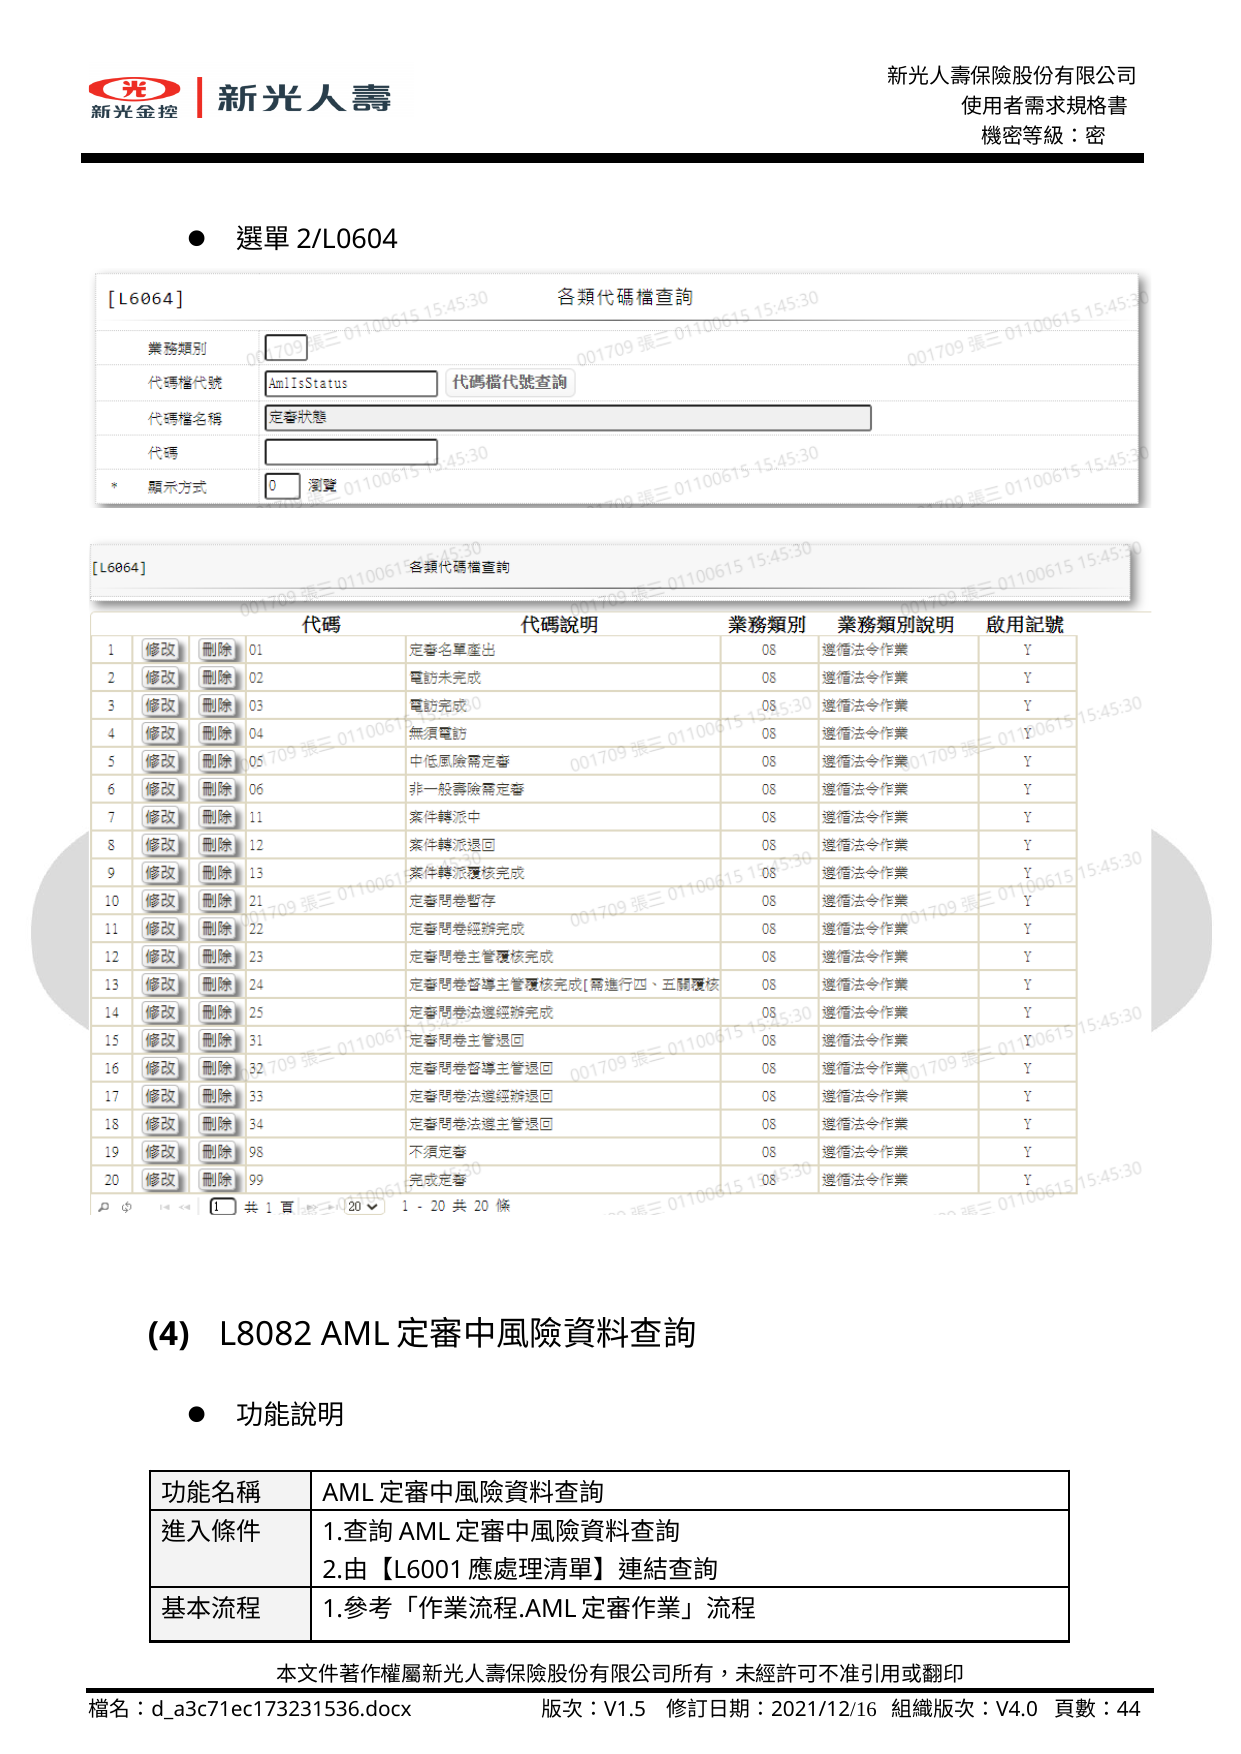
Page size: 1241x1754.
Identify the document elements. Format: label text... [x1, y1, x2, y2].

list 選單2/L0604 [186, 217, 1152, 257]
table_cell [312, 1588, 1068, 1640]
table_header 功能名稱 [151, 1472, 310, 1509]
table_header AML定審中風險資料查詢 [312, 1472, 1068, 1509]
picture [25, 536, 1215, 1215]
picture [88, 268, 1152, 508]
picture [88, 61, 414, 118]
table_cell 基本流程 [151, 1588, 310, 1640]
list 功能說明 [186, 1393, 1152, 1432]
subtitle L8082 AML定審中風險資料查詢 [148, 1307, 1152, 1355]
table_cell 1.查詢 AML定審中風險資料查詢 2.由【L6001應處理清單】連結查詢 [312, 1511, 1068, 1586]
table_cell 進入條件 [151, 1511, 310, 1586]
